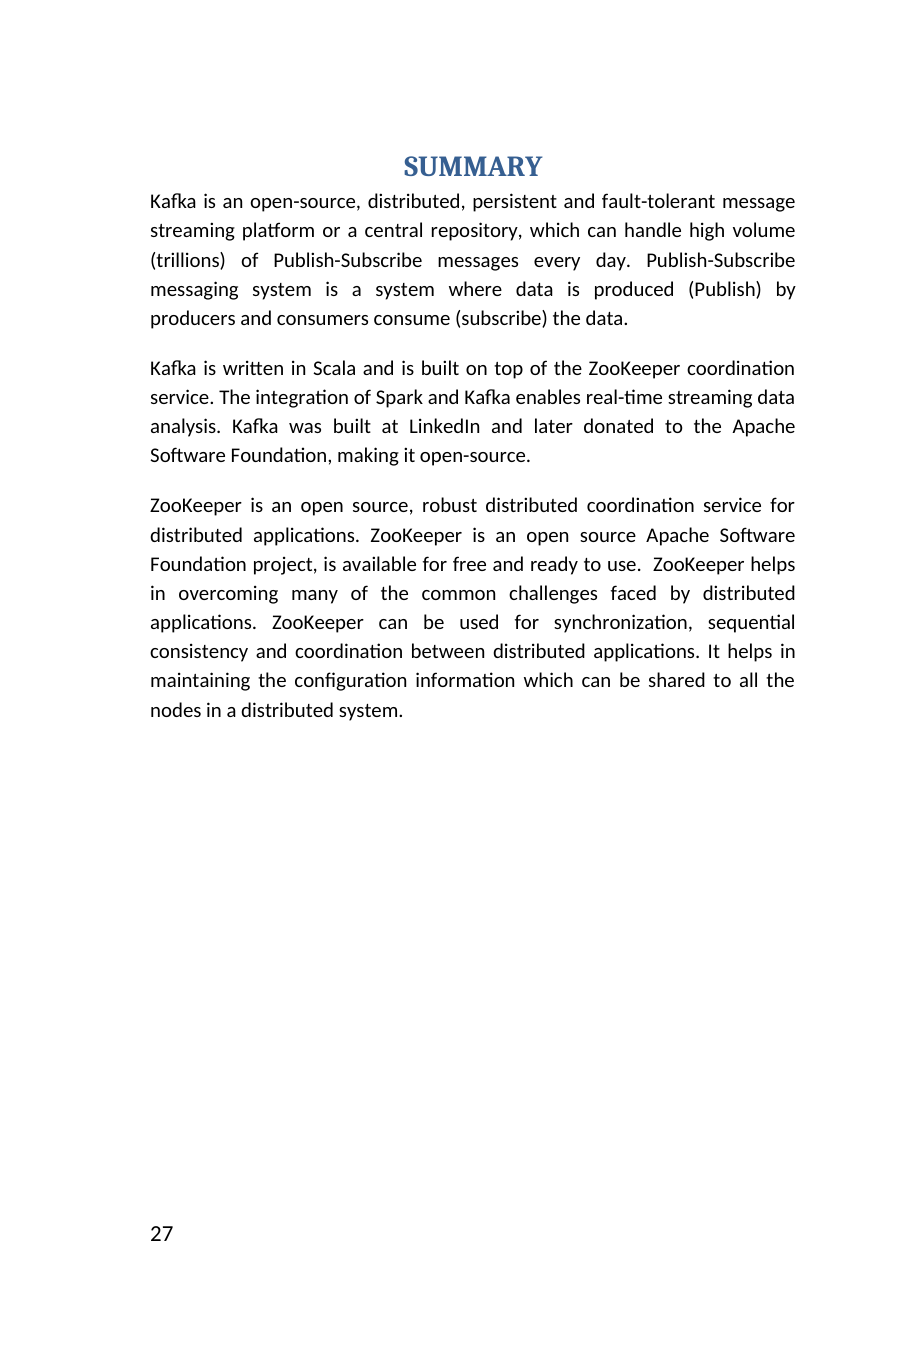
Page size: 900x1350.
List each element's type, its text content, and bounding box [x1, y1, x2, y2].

text SUMMARY [150, 150, 796, 183]
text Kafka is written in Scala and is built on top of the ZooKeeper coordination service. The integration of Spark and Kafka enables real-time streaming data analysis. Kafka was built at LinkedIn and later donated to the Apache Software Foundation, making it open-source. [150, 355, 796, 468]
text ZooKeeper is an open source, robust distributed coordination service for distributed applications. ZooKeeper is an open source Apache Software Foundation project, is available for free and ready to use. ZooKeeper helps in overcoming many of the common challenges faced by distributed applications. ZooKeeper can be used for synchronization, sequential consistency and coordination between distributed applications. It helps in maintaining the configuration information which can be shared to all the nodes in a distributed system. [150, 493, 796, 722]
text Kafka is an open-source, distributed, persistent and fault-tolerant message streaming platform or a central repository, which can handle high volume (trillions) of Publish-Subscribe messages every day. Publish-Subscribe messaging system is a system where data is produced (Publish) by producers and consumers consume (subscribe) the data. [150, 188, 796, 331]
